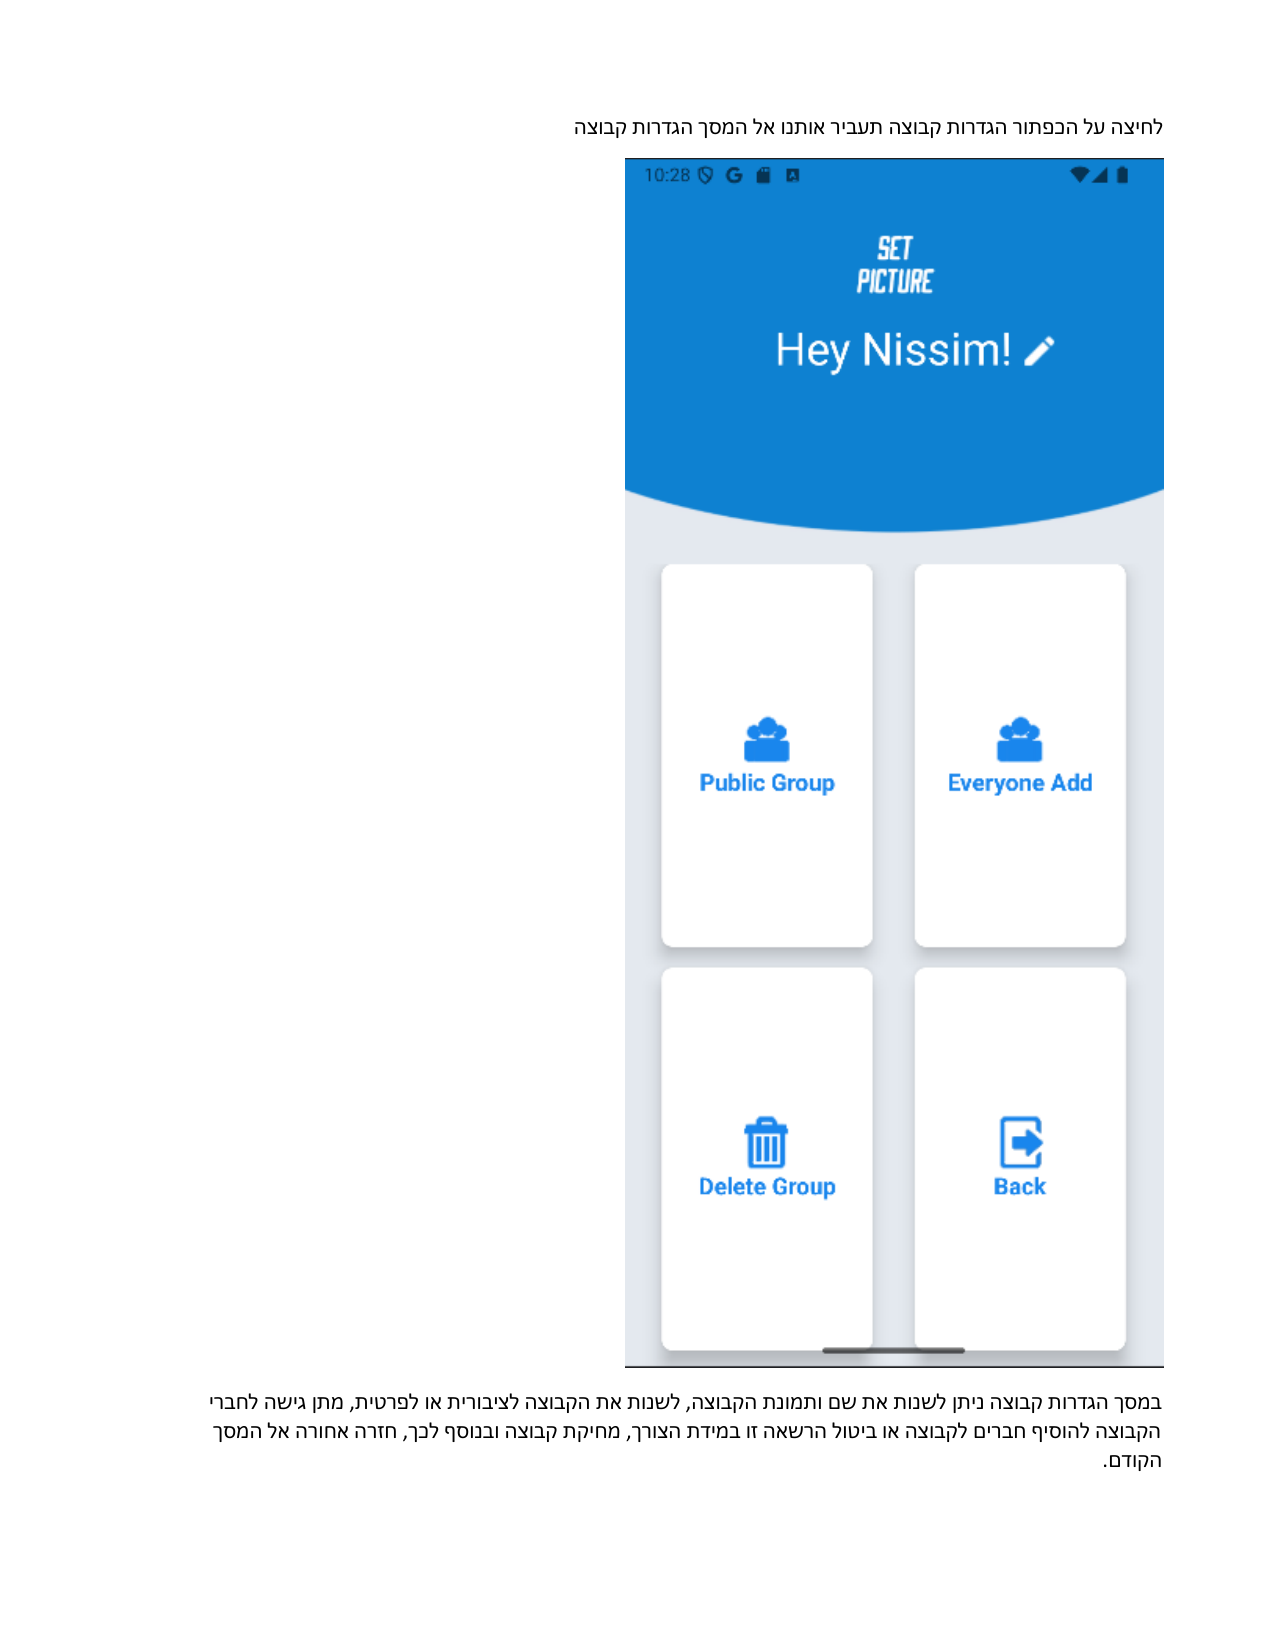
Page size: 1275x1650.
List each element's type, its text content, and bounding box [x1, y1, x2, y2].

picture [625, 158, 1164, 1368]
text במסך הגדרות קבוצה ניתן לשנות את שם ותמונת הקבוצה, לשנות את הקבוצה לציבורית או לפרטית, מתן גישה לחברי הקבוצה להוסיף חברים לקבוצה או ביטול הרשאה זו במידת הצורך, מחיקת קבוצה ובנוסף לכך, חזרה אחורה אל המסך הקודם. [181, 1387, 1163, 1473]
text לחיצה על הכפתור הגדרות קבוצה תעביר אותנו אל המסך הגדרות קבוצה [112, 112, 1164, 141]
